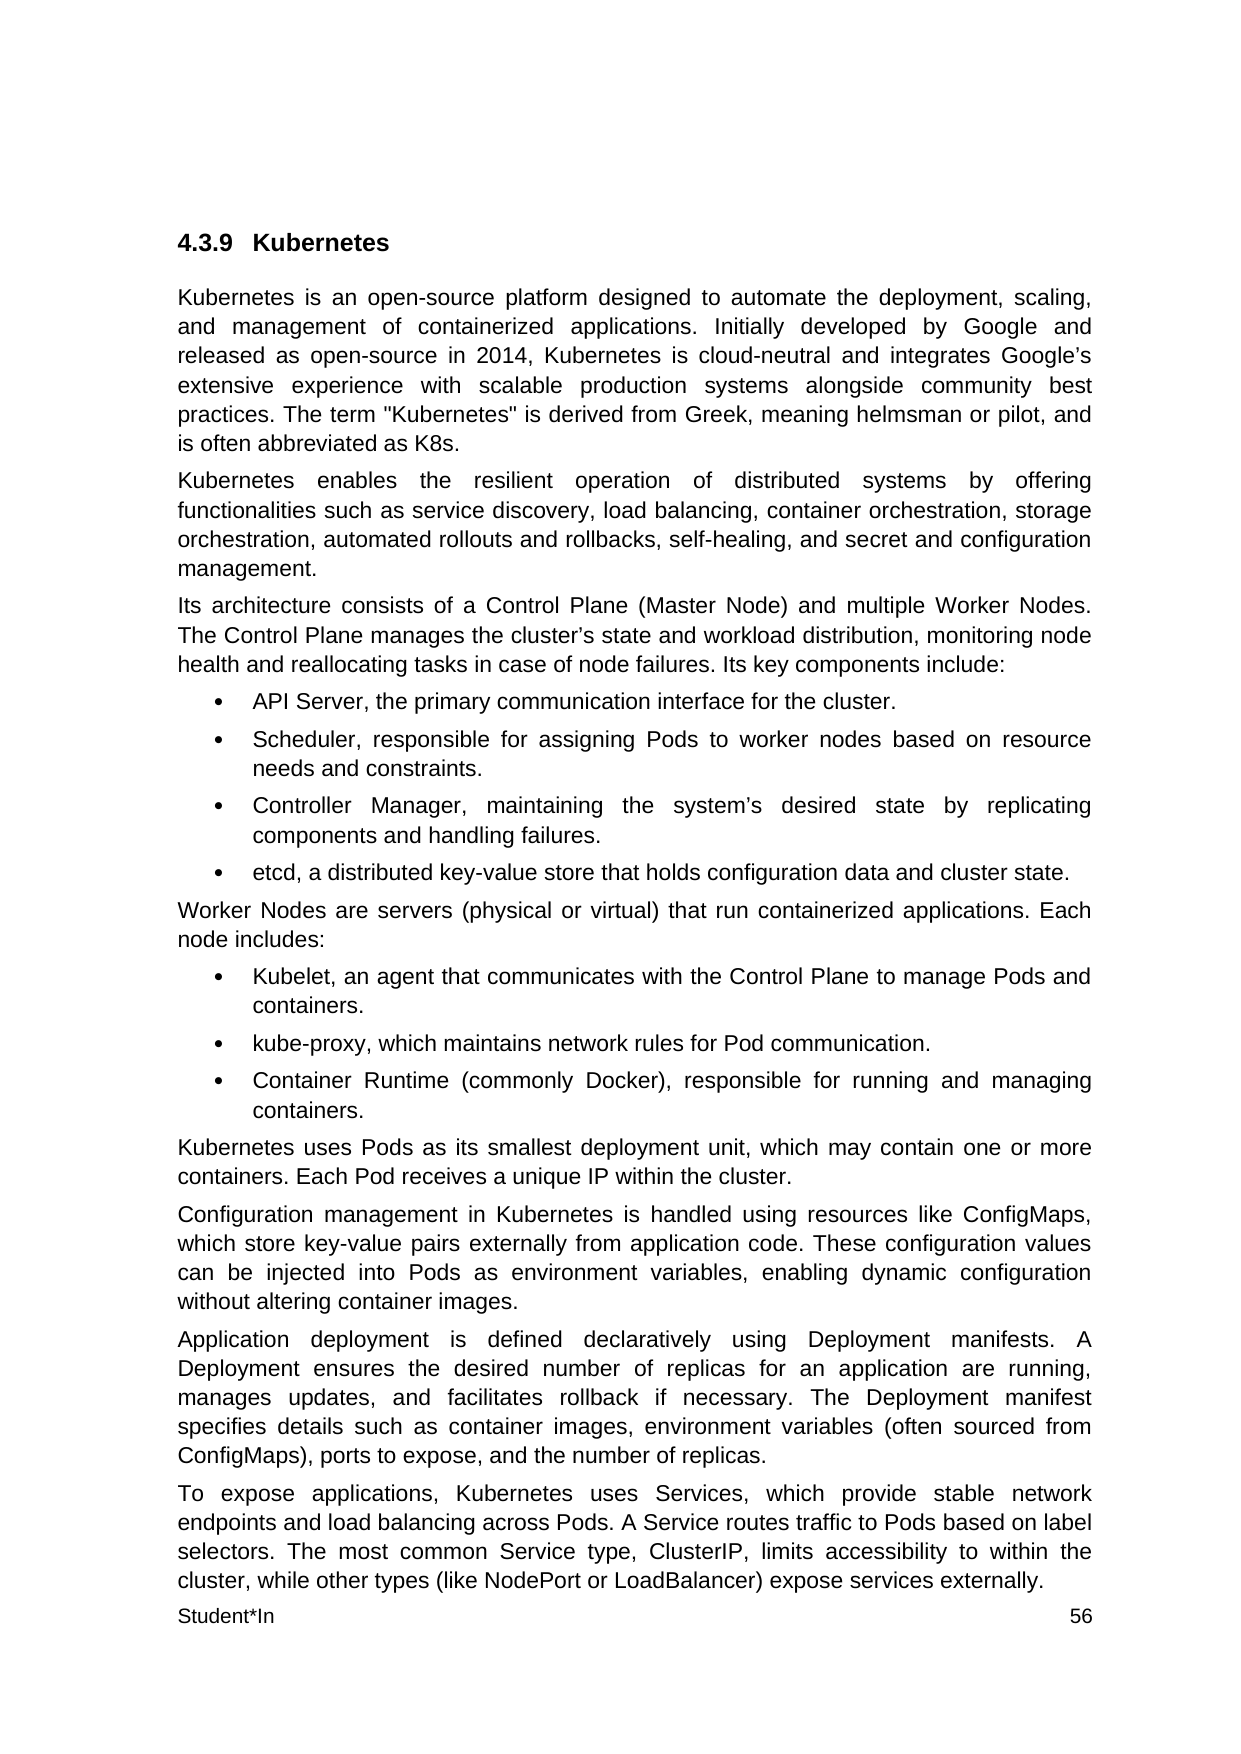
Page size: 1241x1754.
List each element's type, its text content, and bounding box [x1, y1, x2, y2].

list API Server, the primary communication interface for the cluster. [215, 686, 1092, 715]
text Kubernetes uses Pods as its smallest deployment unit, which may contain one or more containers. Each Pod receives a unique IP within the cluster. [177, 1131, 1092, 1190]
text Application deployment is defined declaratively using Deployment manifests. A Deployment ensures the desired number of replicas for an application are running, manages updates, and facilitates rollback if necessary. The Deployment manifest specifies details such as container images, environment variables (often sourced from ConfigMaps), ports to expose, and the number of replicas. [177, 1323, 1092, 1469]
list Container Runtime (commonly Docker), responsible for running and managing containers. [215, 1065, 1092, 1123]
text Kubernetes is an open-source platform designed to automate the deployment, scaling, and management of containerized applications. Initially developed by Google and released as open-source in 2014, Kubernetes is cloud-neutral and integrates Google’s extensive experience with scalable production systems alongside community best practices. The term "Kubernetes" is derived from Greek, meaning helmsman or pilot, and is often abbreviated as K8s. [177, 281, 1092, 456]
list Controller Manager, maintaining the system’s desired state by replicating components and handling failures. [215, 790, 1092, 848]
list Kubelet, an agent that communicates with the Control Plane to manage Pods and containers. [215, 961, 1092, 1019]
list Scheduler, responsible for assigning Pods to worker nodes based on resource needs and constraints. [215, 723, 1092, 781]
text To expose applications, Kubernetes uses Services, which provide stable network endpoints and load balancing across Pods. A Service routes traffic to Pods based on label selectors. The most common Service type, ClusterIP, limits accessibility to within the cluster, while other types (like NodePort or LoadBalancer) expose services externally. [177, 1477, 1092, 1594]
text Configuration management in Kubernetes is handled using resources like ConfigMaps, which store key-value pairs externally from application code. These configuration values can be injected into Pods as environment variables, enabling dynamic configuration without altering container images. [177, 1198, 1092, 1315]
subtitle Kubernetes [177, 227, 1092, 256]
list kube-proxy, which maintains network rules for Pod communication. [215, 1027, 1092, 1056]
text Kubernetes enables the resilient operation of distributed systems by offering functionalities such as service discovery, load balancing, container orchestration, storage orchestration, automated rollouts and rollbacks, self-healing, and secret and configuration management. [177, 465, 1092, 581]
list etcd, a distributed key-value store that holds configuration data and cluster state. [215, 856, 1092, 886]
text Its architecture consists of a Control Plane (Master Node) and multiple Worker Nodes. The Control Plane manages the cluster’s state and workload distribution, monitoring node health and reallocating tasks in case of node failures. Its key components include: [177, 590, 1092, 677]
text Worker Nodes are servers (physical or virtual) that run containerized applications. Each node includes: [177, 894, 1092, 952]
